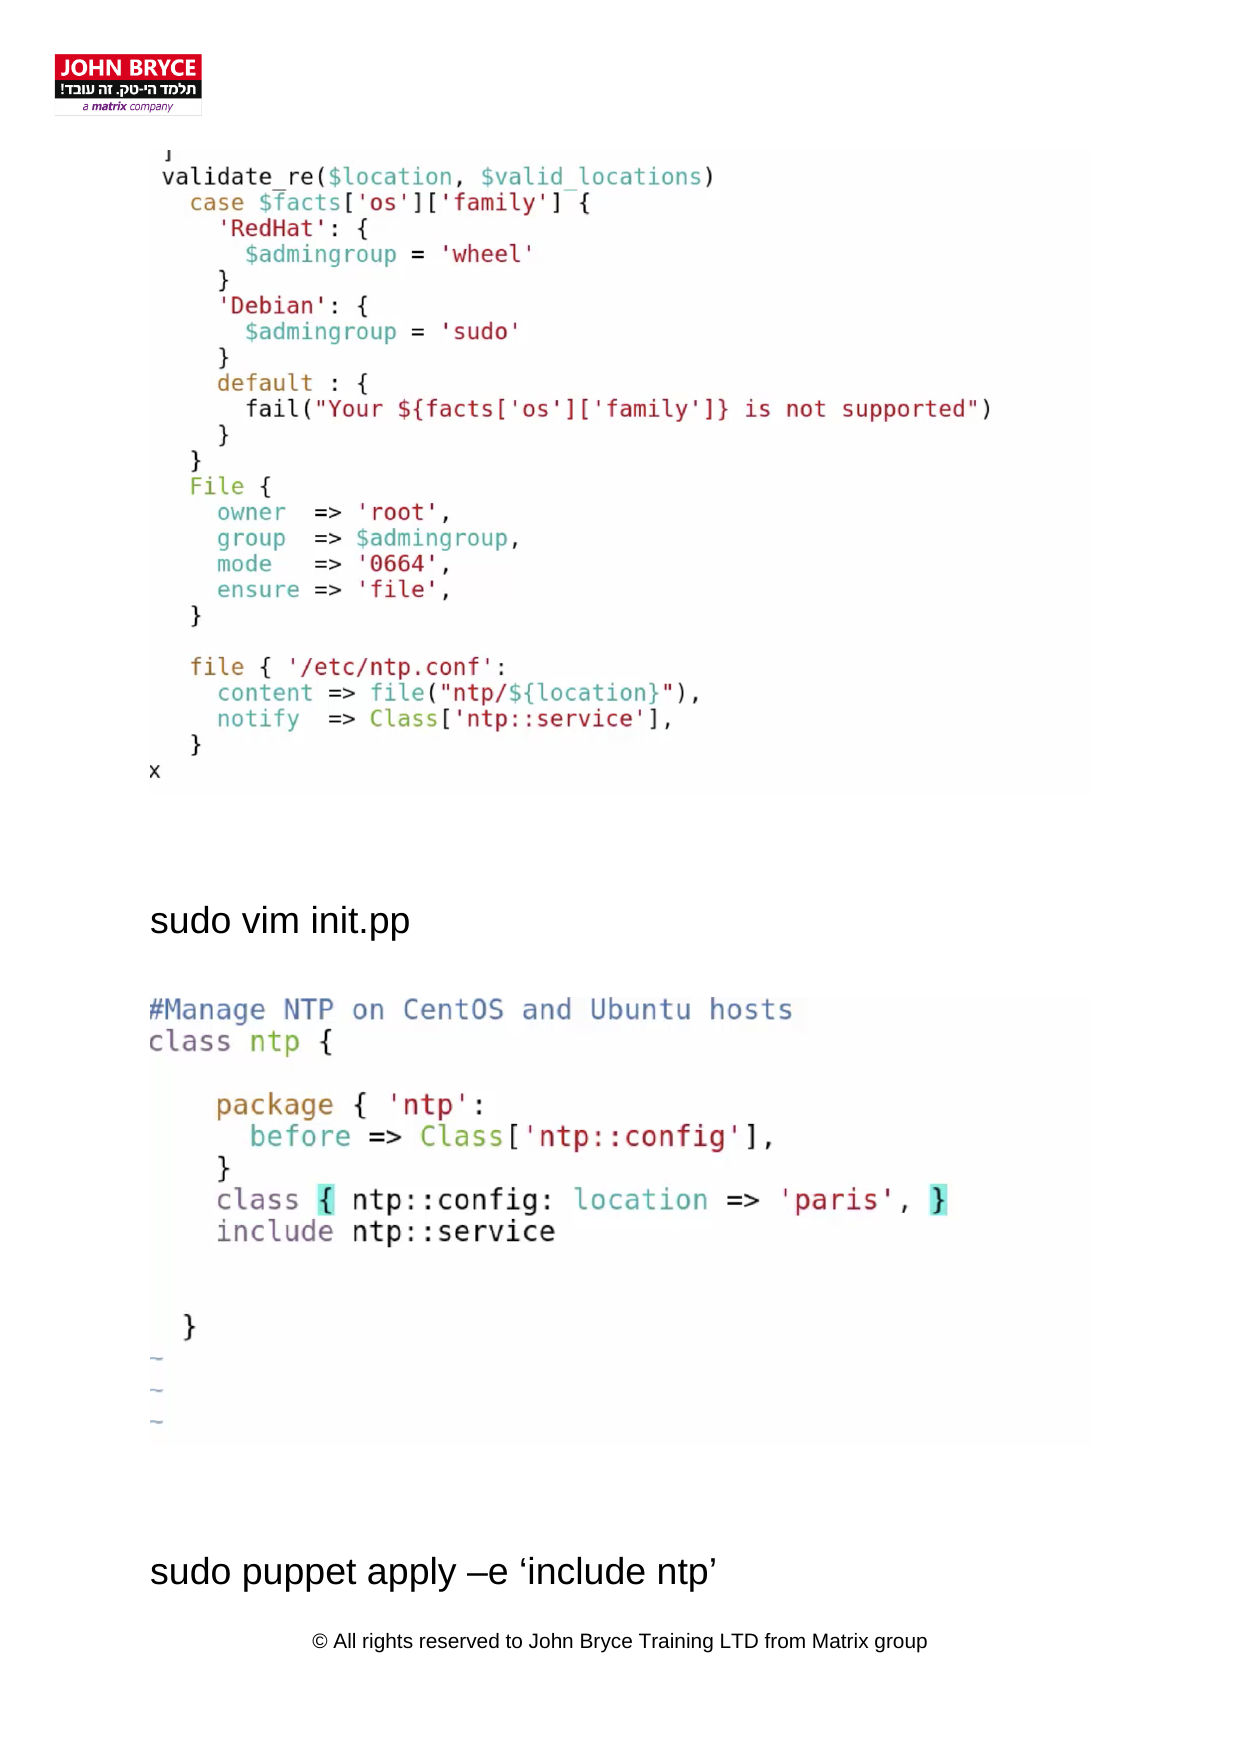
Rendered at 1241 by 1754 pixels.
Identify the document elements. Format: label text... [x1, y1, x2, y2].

picture [150, 150, 1091, 796]
picture [54, 54, 202, 116]
text sudo puppet apply –e ‘include ntp’ [150, 1549, 1090, 1592]
text sudo vim init.pp [150, 899, 1090, 942]
picture [150, 997, 1091, 1446]
